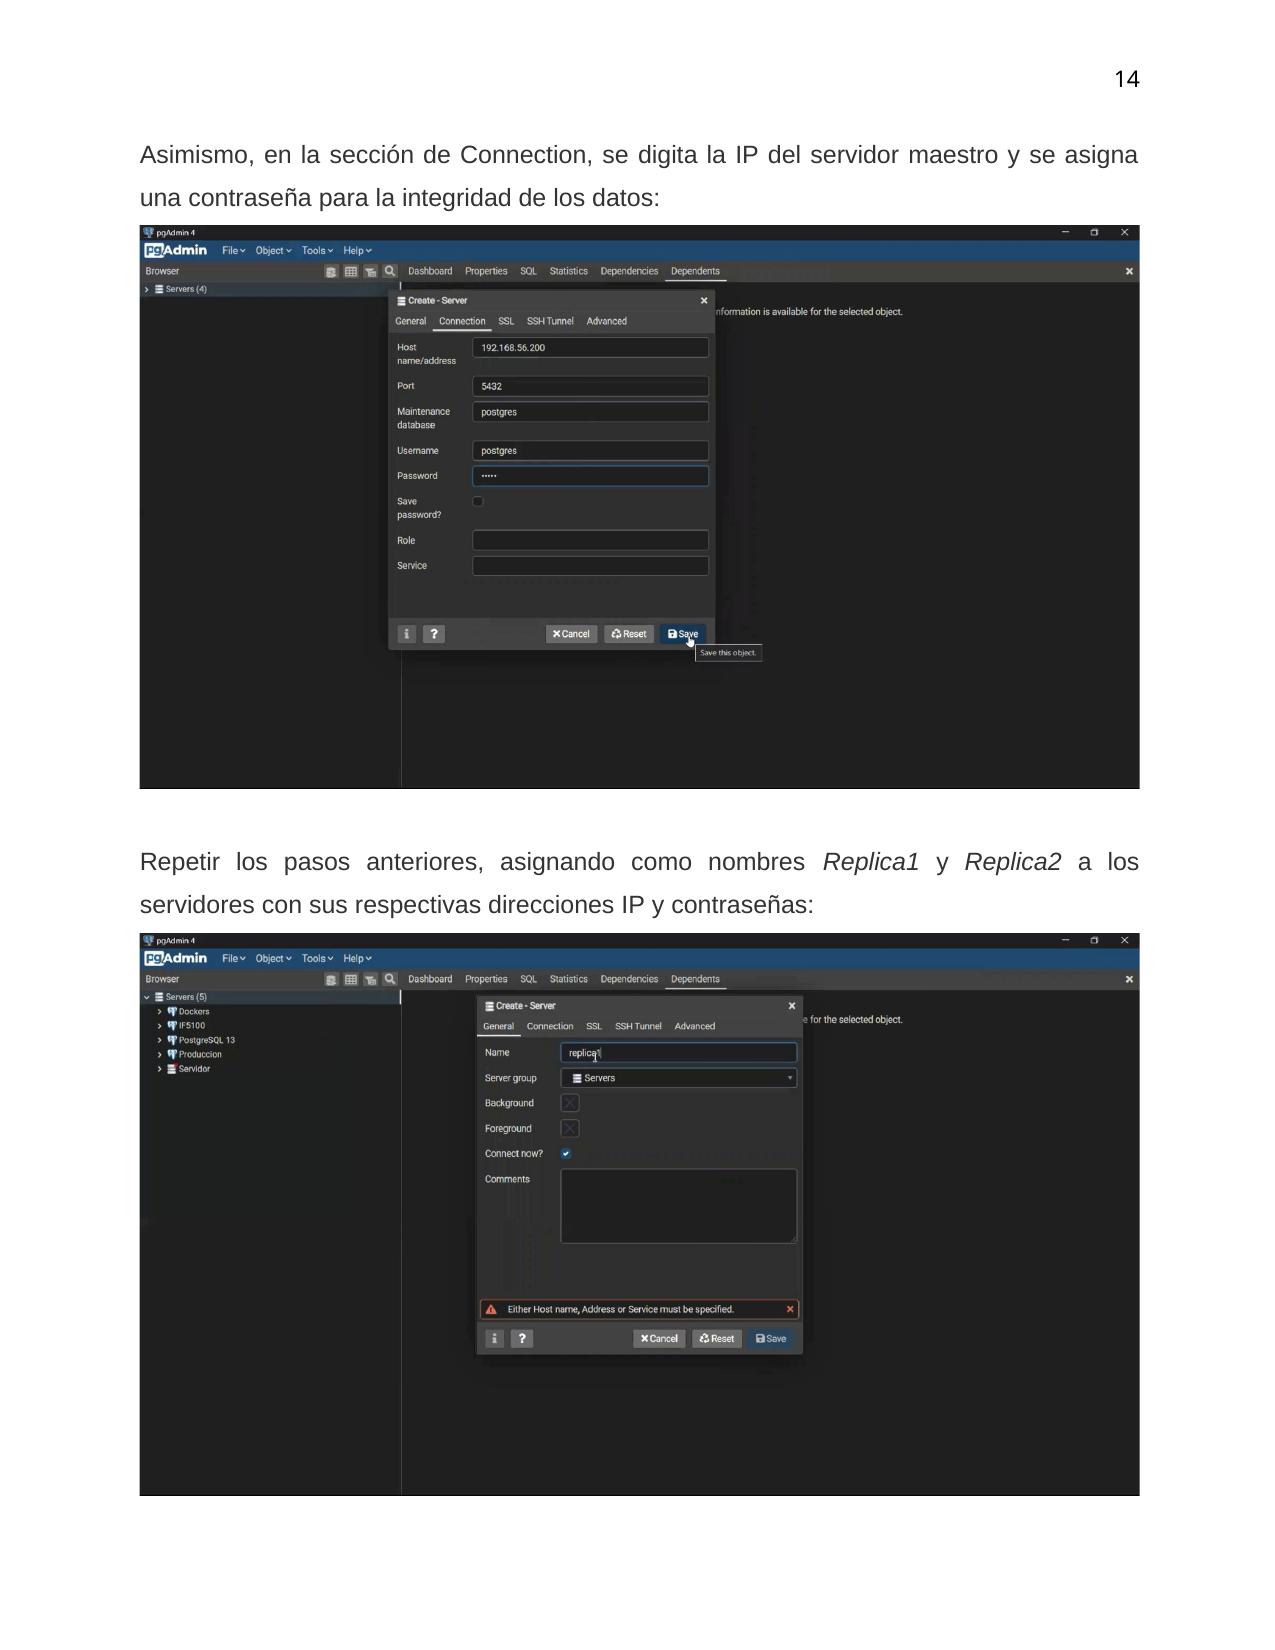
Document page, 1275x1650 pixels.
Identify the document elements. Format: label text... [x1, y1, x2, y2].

picture [139, 225, 1140, 789]
text Repetir los pasos anteriores, asignando como nombres Replica1 y Replica2 a los servidores con sus respectivas direcciones IP y contraseñas: [139, 847, 1139, 919]
text Asimismo, en la sección de Connection, se digita la IP del servidor maestro y se asigna una contraseña para la integridad de los datos: [139, 163, 1139, 211]
picture [139, 933, 1140, 1496]
